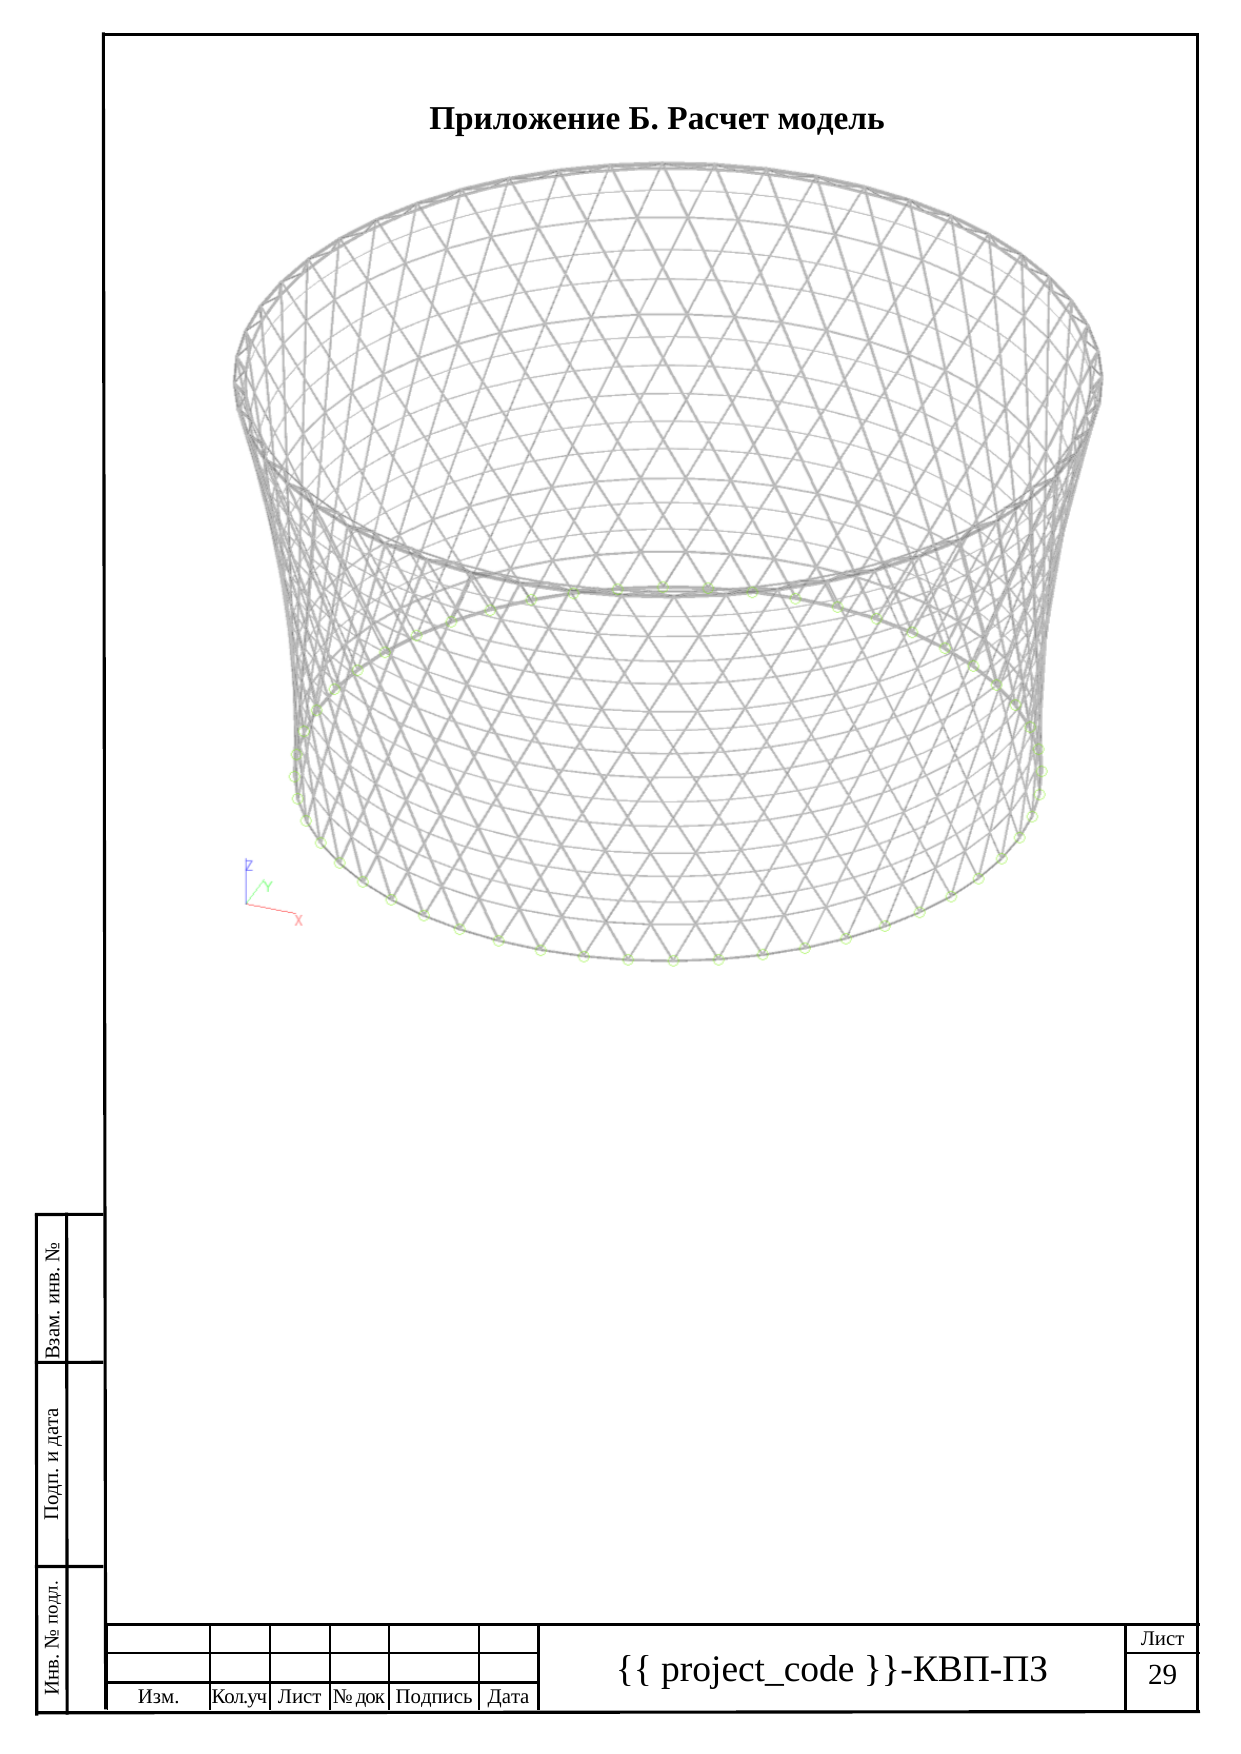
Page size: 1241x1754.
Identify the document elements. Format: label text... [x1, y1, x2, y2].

text Приложение Б. Расчет модель [148, 98, 1166, 137]
picture [230, 155, 1111, 972]
